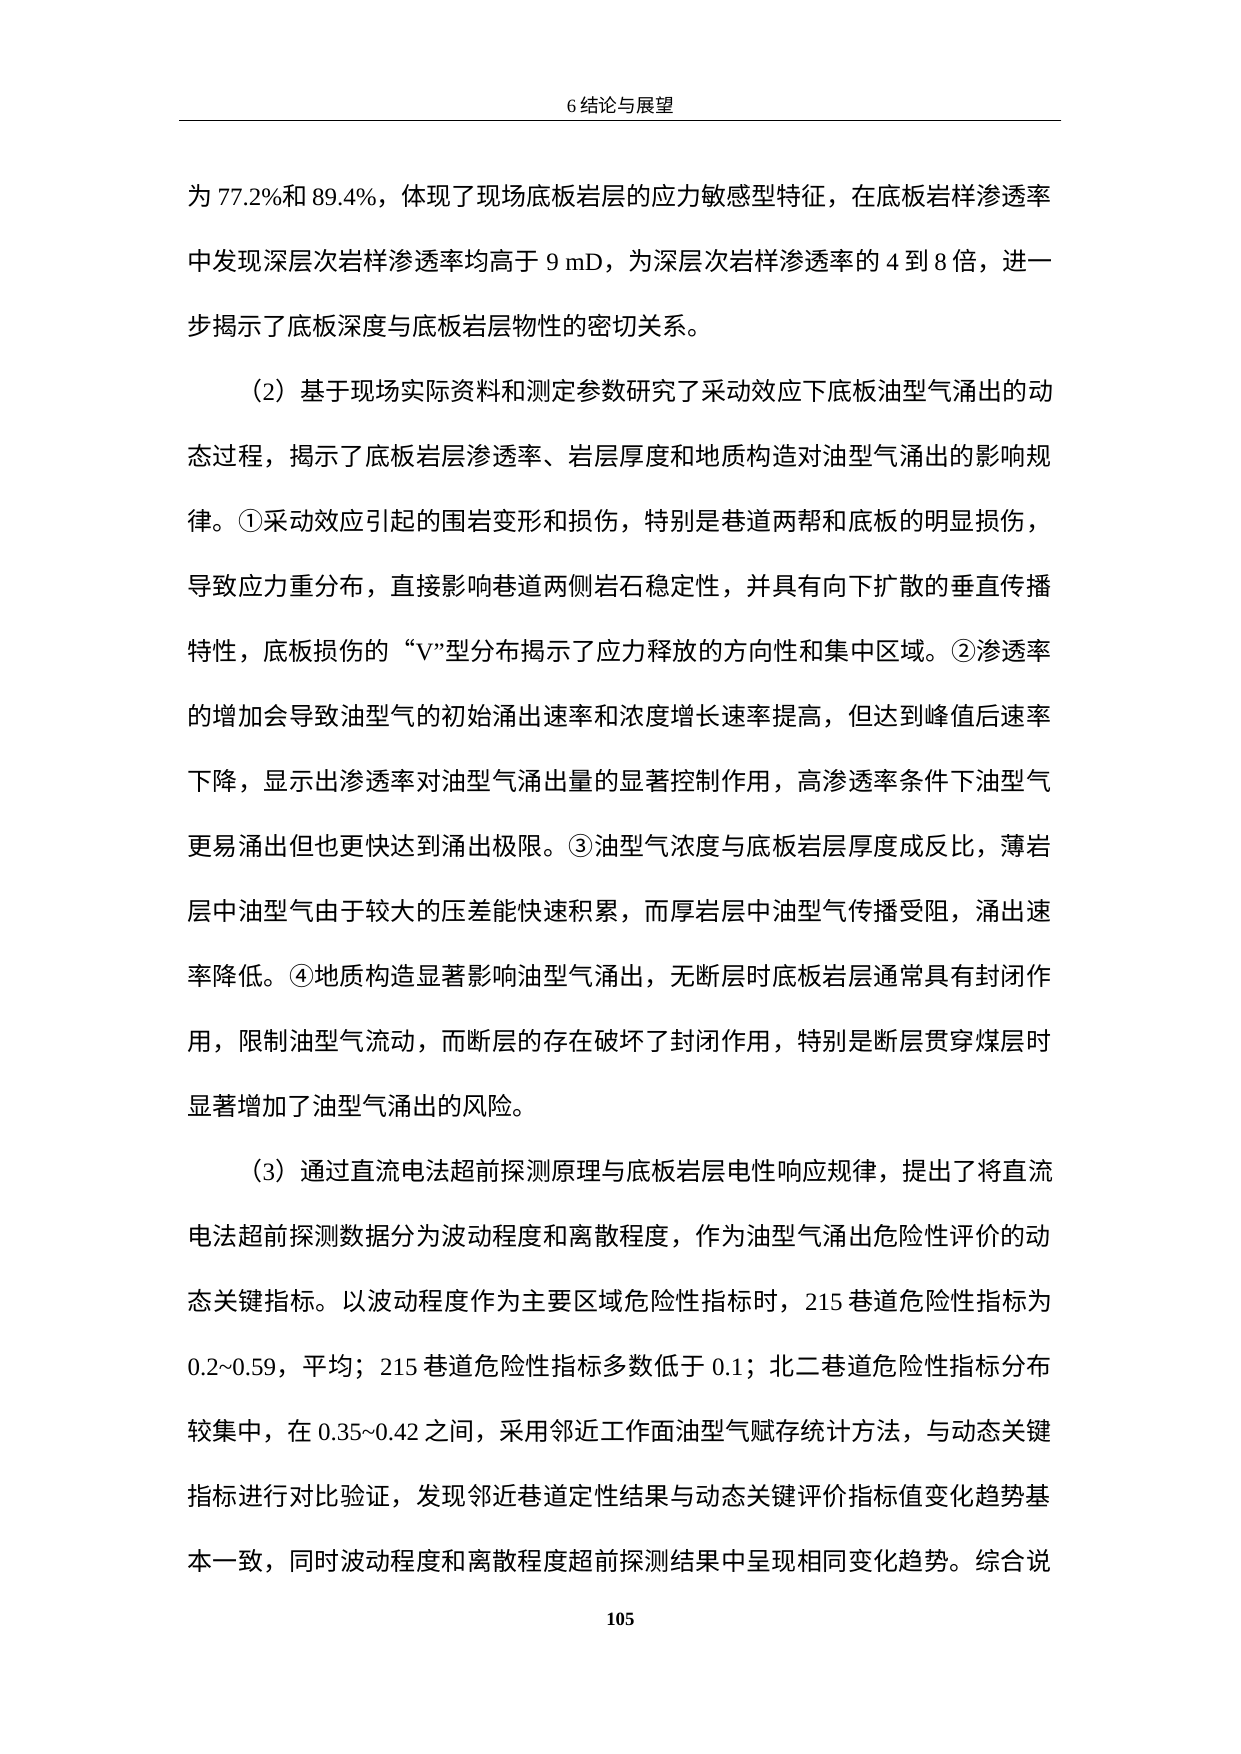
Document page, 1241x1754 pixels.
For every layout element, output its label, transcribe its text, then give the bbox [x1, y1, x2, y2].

text （2）基于现场实际资料和测定参数研究了采动效应下底板油型气涌出的动态过程，揭示了底板岩层渗透率、岩层厚度和地质构造对油型气涌出的影响规律。①采动效应引起的围岩变形和损伤，特别是巷道两帮和底板的明显损伤，导致应力重分布，直接影响巷道两侧岩石稳定性，并具有向下扩散的垂直传播特性，底板损伤的“V”型分布揭示了应力释放的方向性和集中区域。②渗透率的增加会导致油型气的初始涌出速率和浓度增长速率提高，但达到峰值后速率下降，显示出渗透率对油型气涌出量的显著控制作用，高渗透率条件下油型气更易涌出但也更快达到涌出极限。③油型气浓度与底板岩层厚度成反比，薄岩层中油型气由于较大的压差能快速积累，而厚岩层中油型气传播受阻，涌出速率降低。④地质构造显著影响油型气涌出，无断层时底板岩层通常具有封闭作用，限制油型气流动，而断层的存在破坏了封闭作用，特别是断层贯穿煤层时，显著增加了油型气涌出的风险。 [187, 357, 1053, 1137]
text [187, 162, 1053, 357]
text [187, 1137, 1053, 1592]
